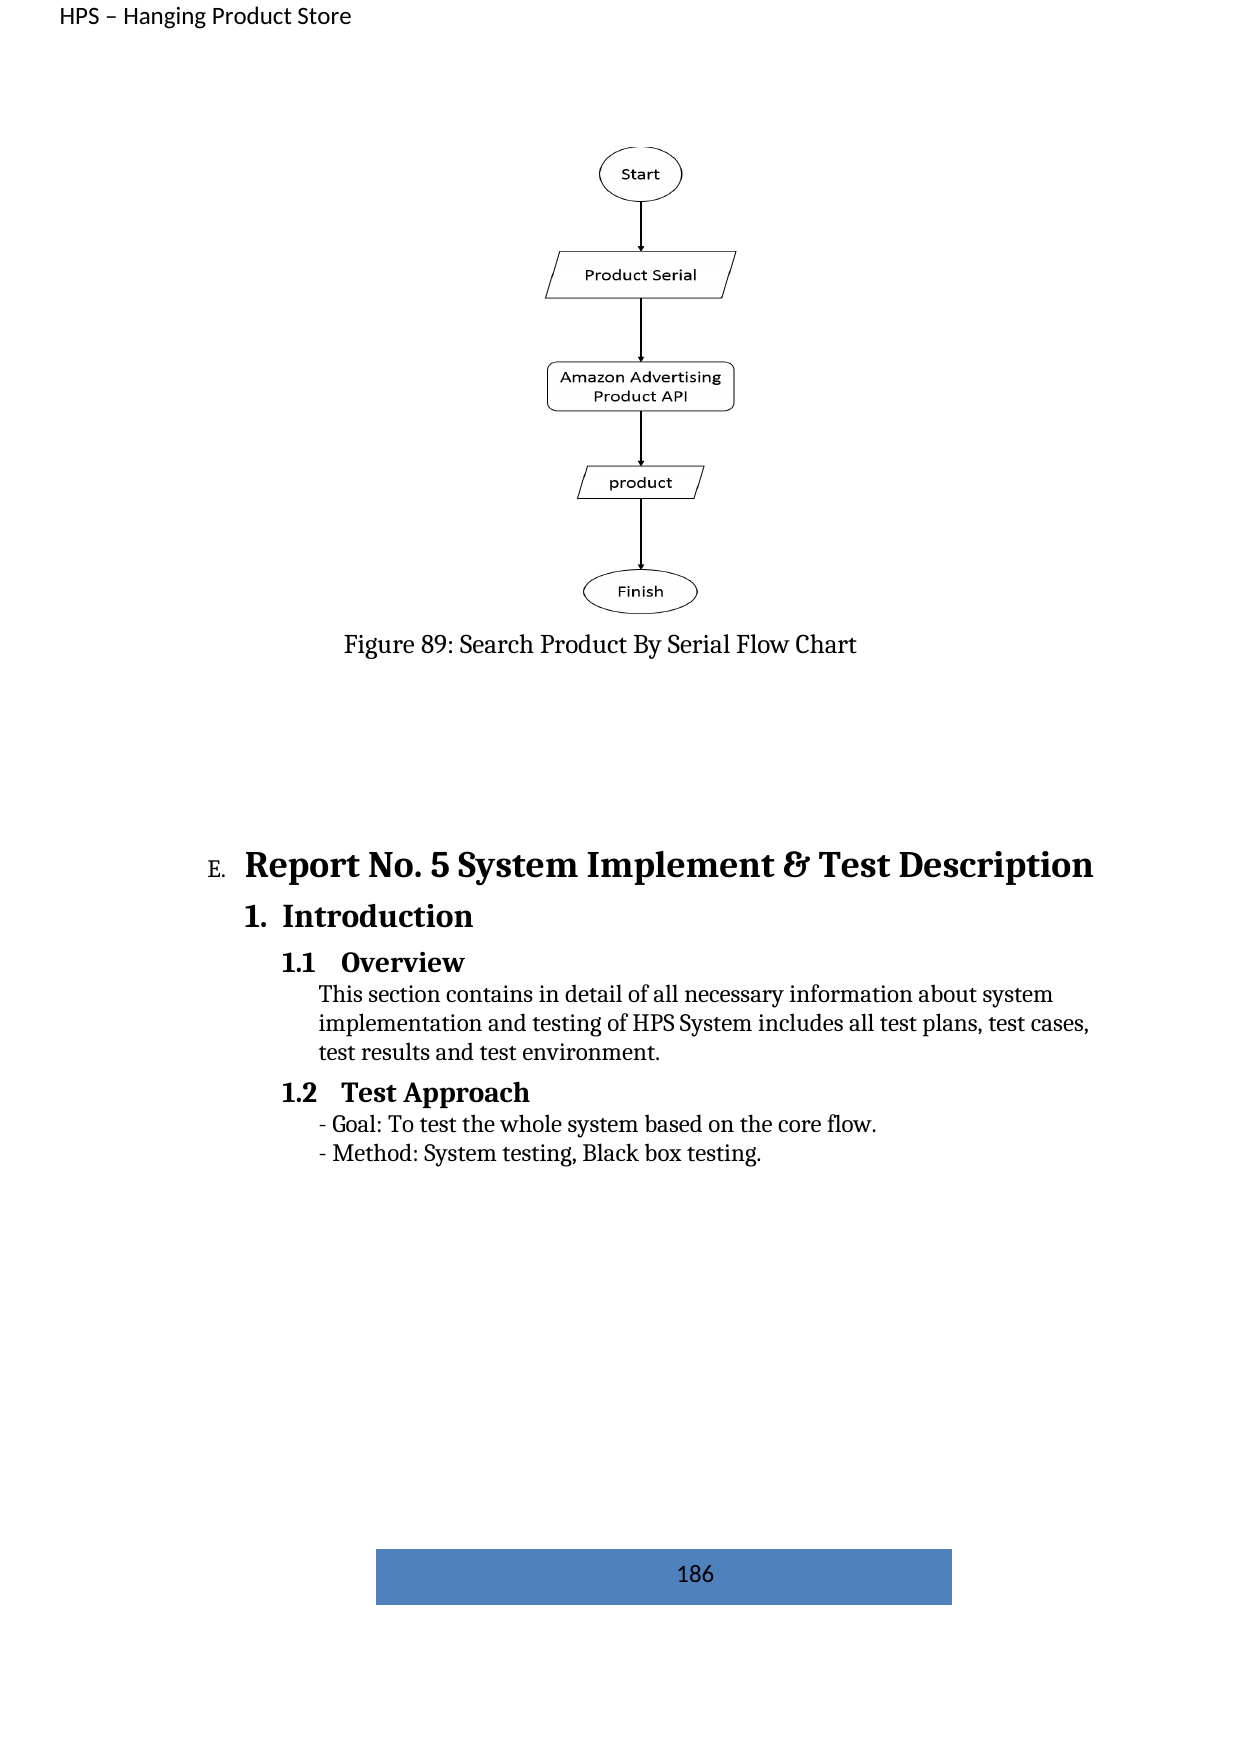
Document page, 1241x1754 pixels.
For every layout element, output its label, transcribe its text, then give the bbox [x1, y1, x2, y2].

list - Method: System testing, Black box testing. [318, 1139, 1122, 1168]
list This section contains in detail of all necessary information about system implementation and testing of HPS System includes all test plans, test cases, test results and test environment. [318, 980, 1122, 1066]
subtitle Introduction [244, 898, 1122, 936]
subtitle Test Approach [282, 1077, 1122, 1110]
list - Goal: To test the whole system based on the core flow. [318, 1110, 1122, 1139]
subtitle Report No. 5 System Implement & Test Description [207, 844, 1122, 887]
subtitle Overview [282, 946, 1122, 980]
picture [544, 147, 738, 614]
